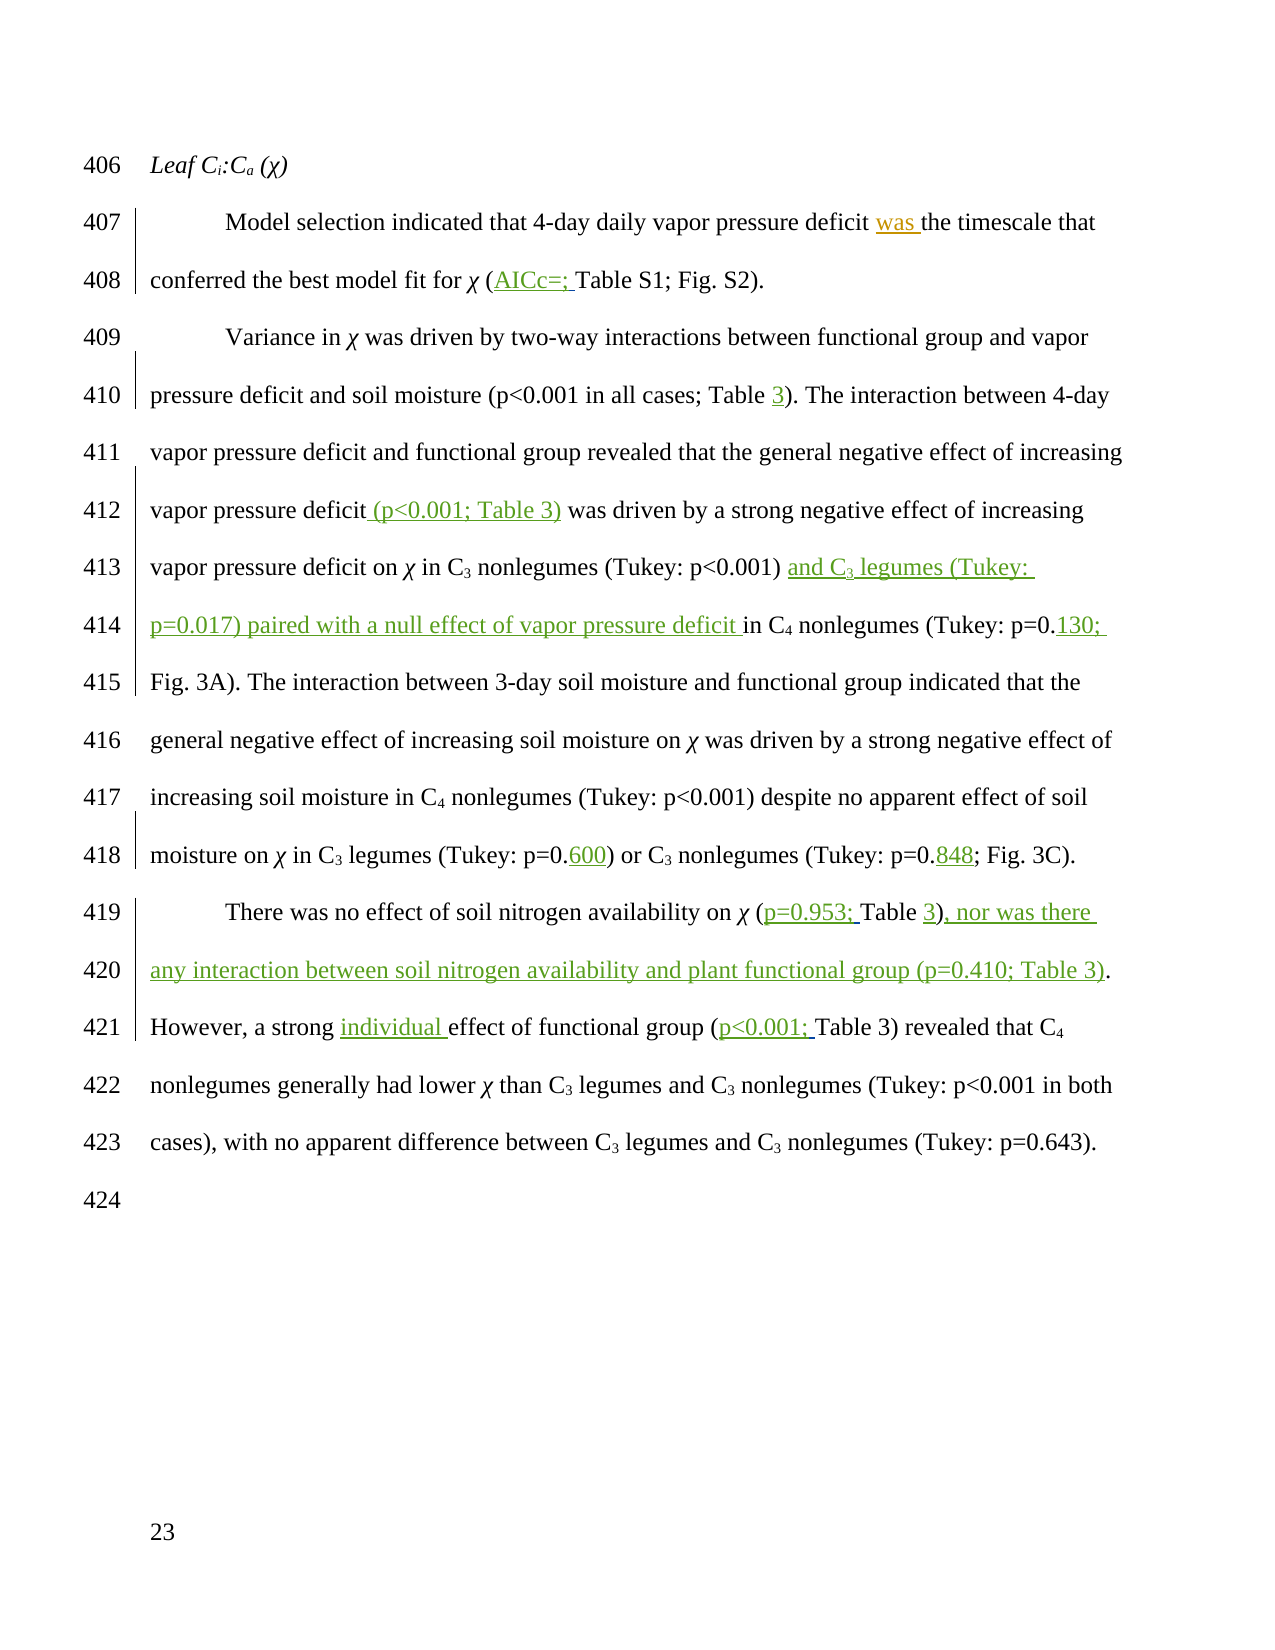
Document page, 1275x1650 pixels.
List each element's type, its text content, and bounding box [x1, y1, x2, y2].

text Leaf Ci:Ca (χ) [150, 150, 1125, 179]
text Model selection indicated that 4-day daily vapor pressure deficit the timescale that conferred the best model fit for χ (Table S1; Fig. S2). [150, 207, 1125, 294]
text Variance in χ was driven by two-way interactions between functional group and vapor pressure deficit and soil moisture (p<0.001 in all cases; Table ). The interaction between 4-day vapor pressure deficit and functional group revealed that the general negative effect of increasing vapor pressure deficit was driven by a strong negative effect of increasing vapor pressure deficit on χ in C3 nonlegumes (Tukey: p<0.001) in C4 nonlegumes (Tukey: p=0.Fig. 3A). The interaction between 3-day soil moisture and functional group indicated that the general negative effect of increasing soil moisture on χ was driven by a strong negative effect of increasing soil moisture in C4 nonlegumes (Tukey: p<0.001) despite no apparent effect of soil moisture on χ in C3 legumes (Tukey: p=0.) or C3 nonlegumes (Tukey: p=0.; Fig. 3C). [150, 322, 1125, 869]
text There was no effect of soil nitrogen availability on χ (Table ). However, a strong effect of functional group (Table 3) revealed that C4 nonlegumes generally had lower χ than C3 legumes and C3 nonlegumes (Tukey: p<0.001 in both cases), with no apparent difference between C3 legumes and C3 nonlegumes (Tukey: p=0.643). [150, 897, 1125, 1156]
